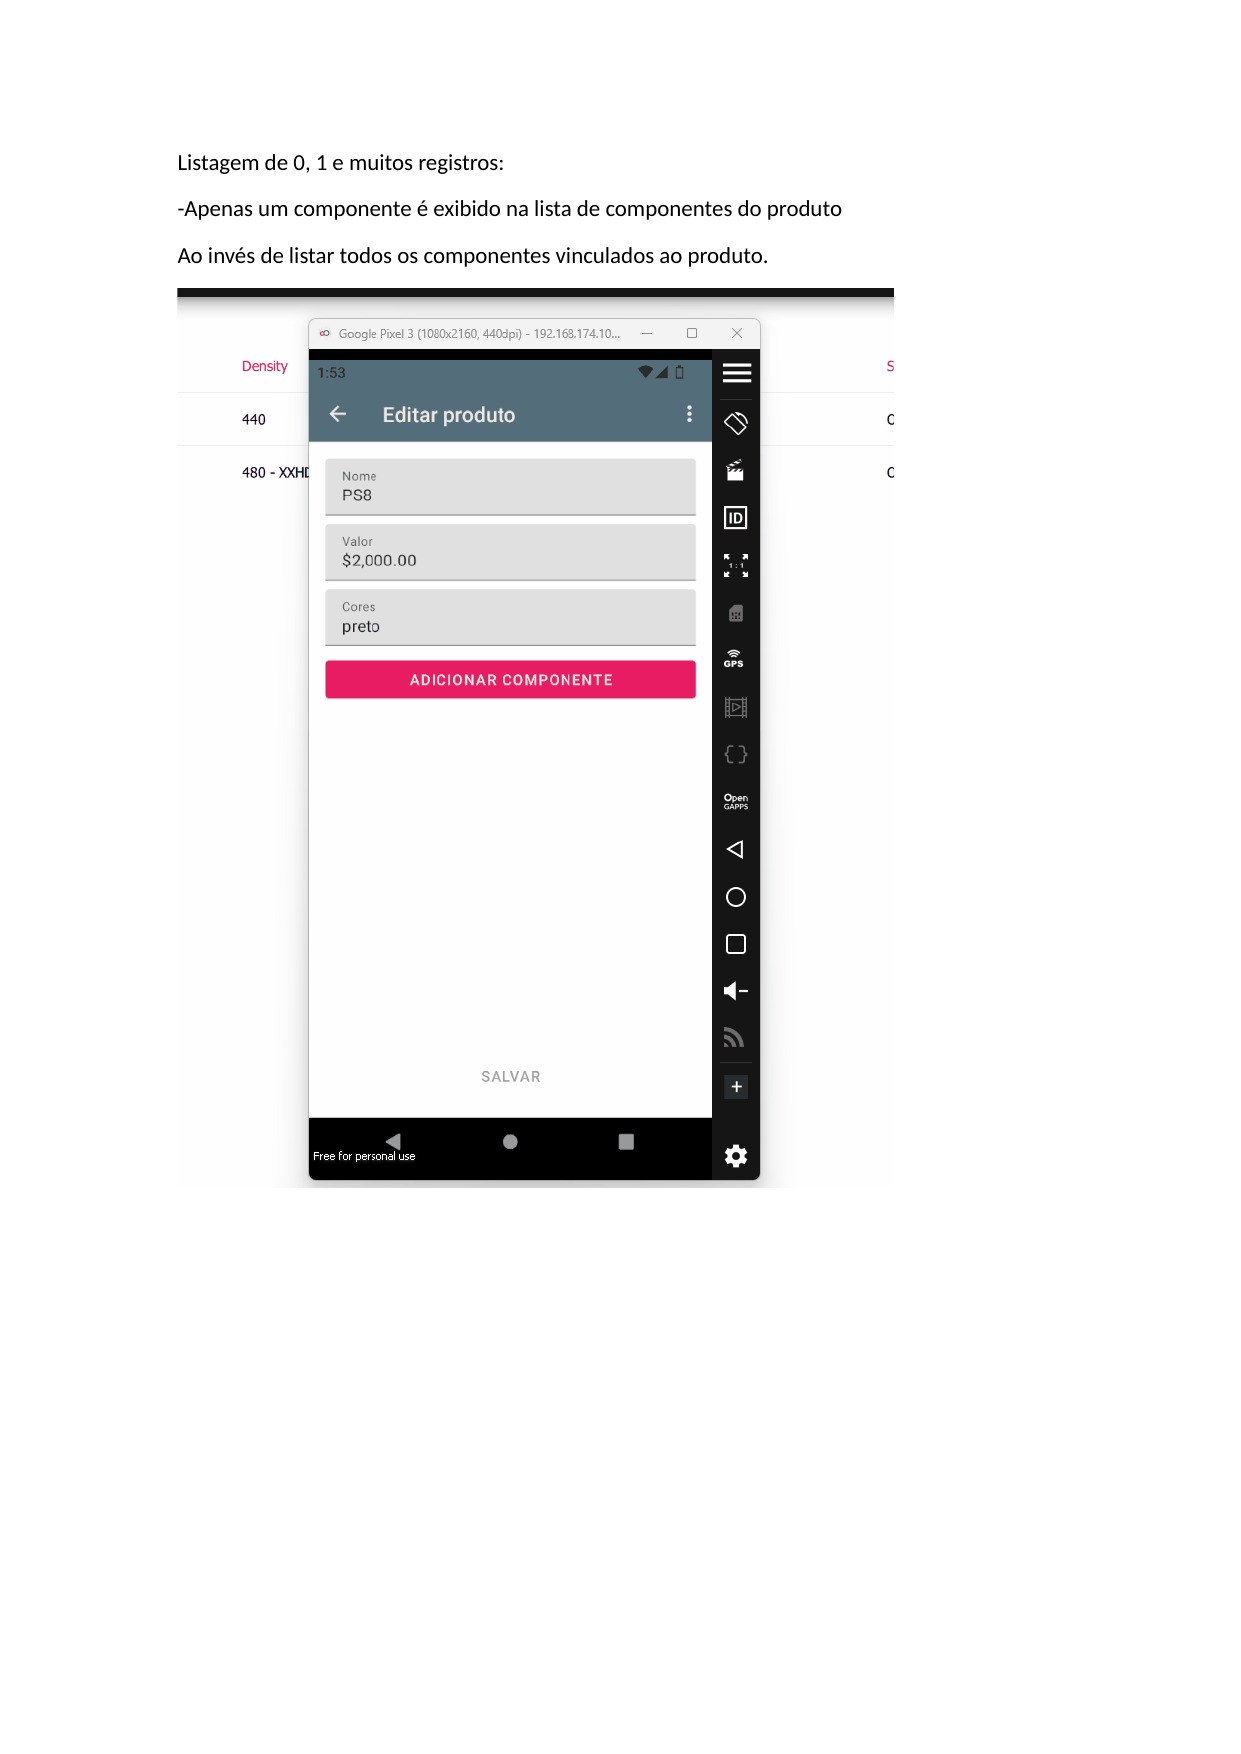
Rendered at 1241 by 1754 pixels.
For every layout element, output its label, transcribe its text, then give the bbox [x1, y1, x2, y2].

picture [177, 288, 894, 1188]
text -Apenas um componente é exibido na lista de componentes do produto [177, 194, 1063, 222]
text Ao invés de listar todos os componentes vinculados ao produto. [177, 241, 1063, 269]
text Listagem de 0, 1 e muitos registros: [177, 148, 1063, 176]
